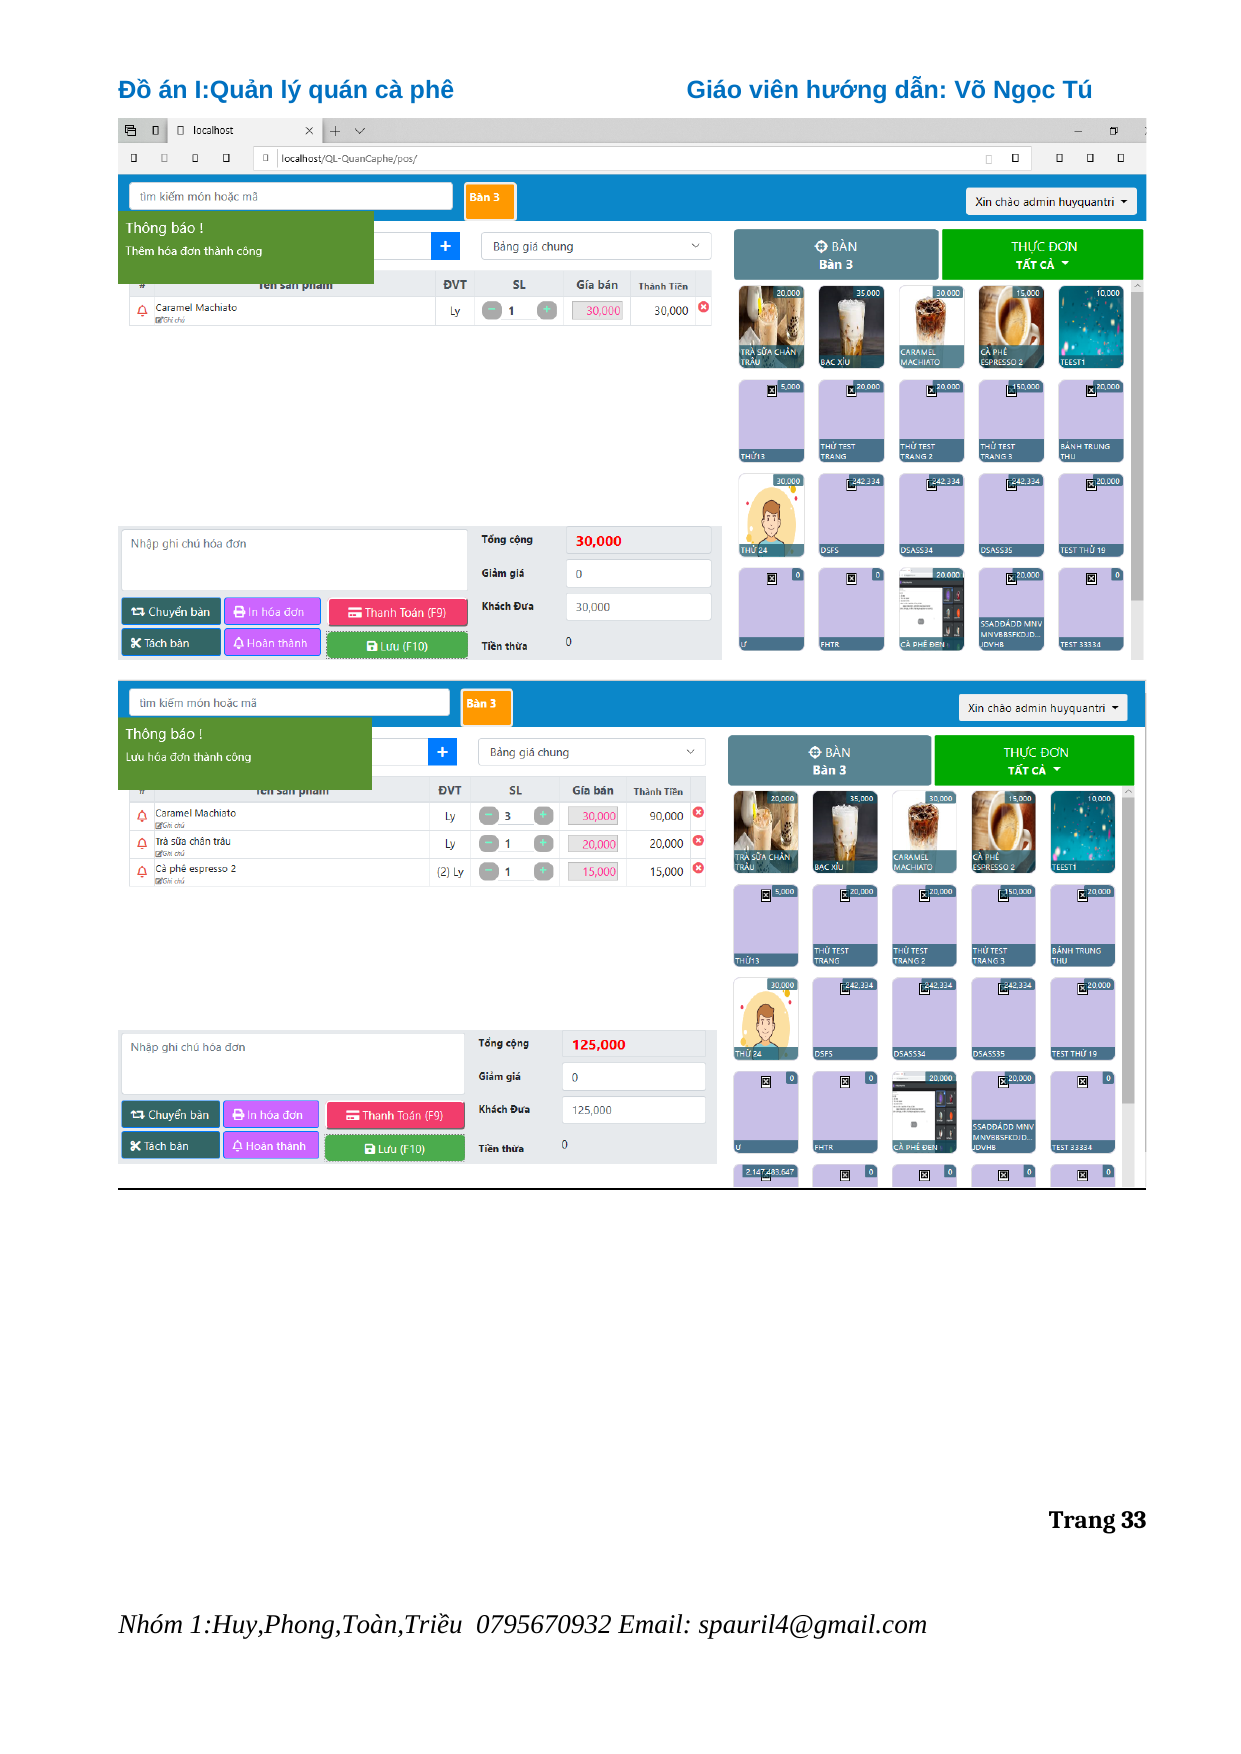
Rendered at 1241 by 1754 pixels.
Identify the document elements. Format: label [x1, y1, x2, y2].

picture [118, 183, 1147, 660]
picture [118, 679, 1147, 1187]
picture [118, 118, 1147, 174]
picture [130, 689, 449, 715]
picture [130, 183, 452, 209]
picture [967, 188, 1136, 214]
picture [960, 695, 1127, 720]
